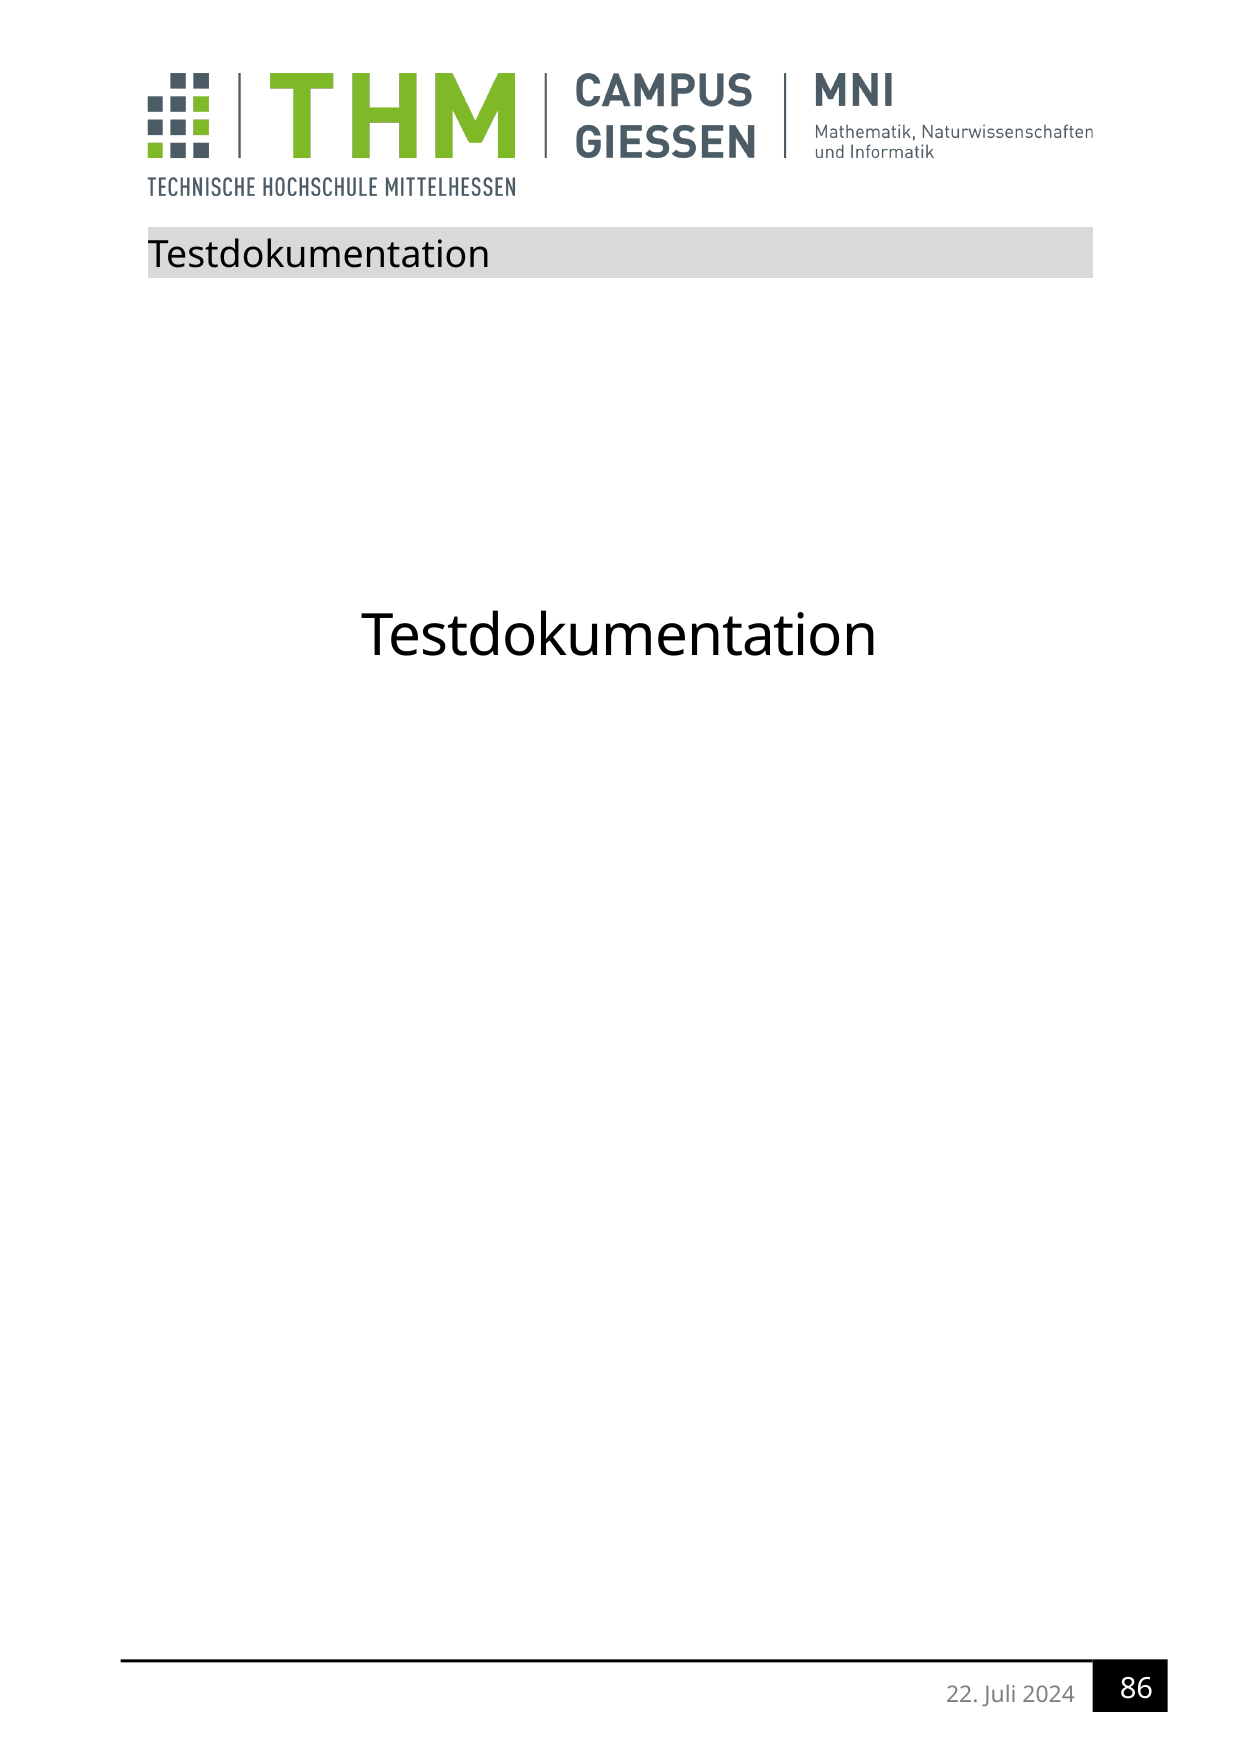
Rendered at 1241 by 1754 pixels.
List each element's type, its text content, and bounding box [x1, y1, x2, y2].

picture [147, 73, 1093, 196]
title Testdokumentation [148, 593, 1093, 672]
